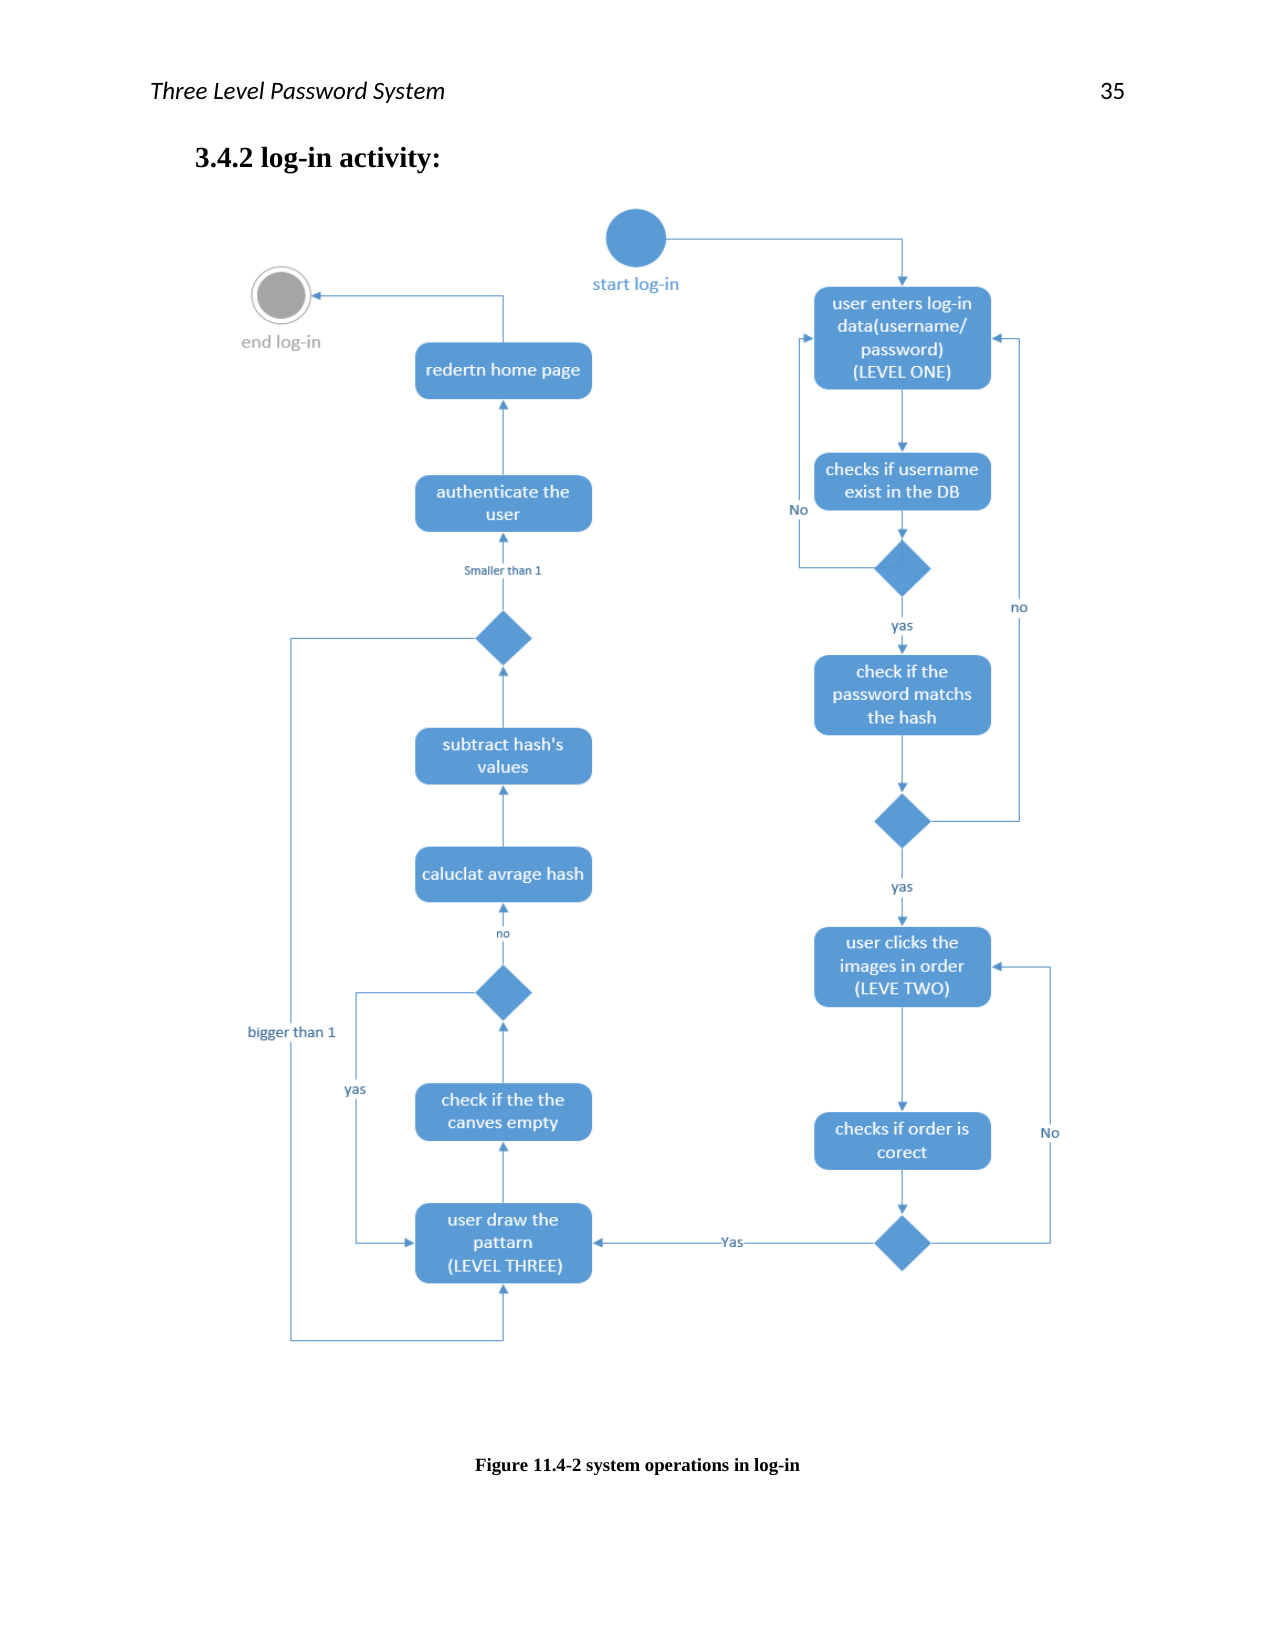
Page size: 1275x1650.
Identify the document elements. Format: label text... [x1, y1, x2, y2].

picture [150, 200, 1125, 1429]
text 3.4.2 log-in activity: [195, 141, 1125, 174]
